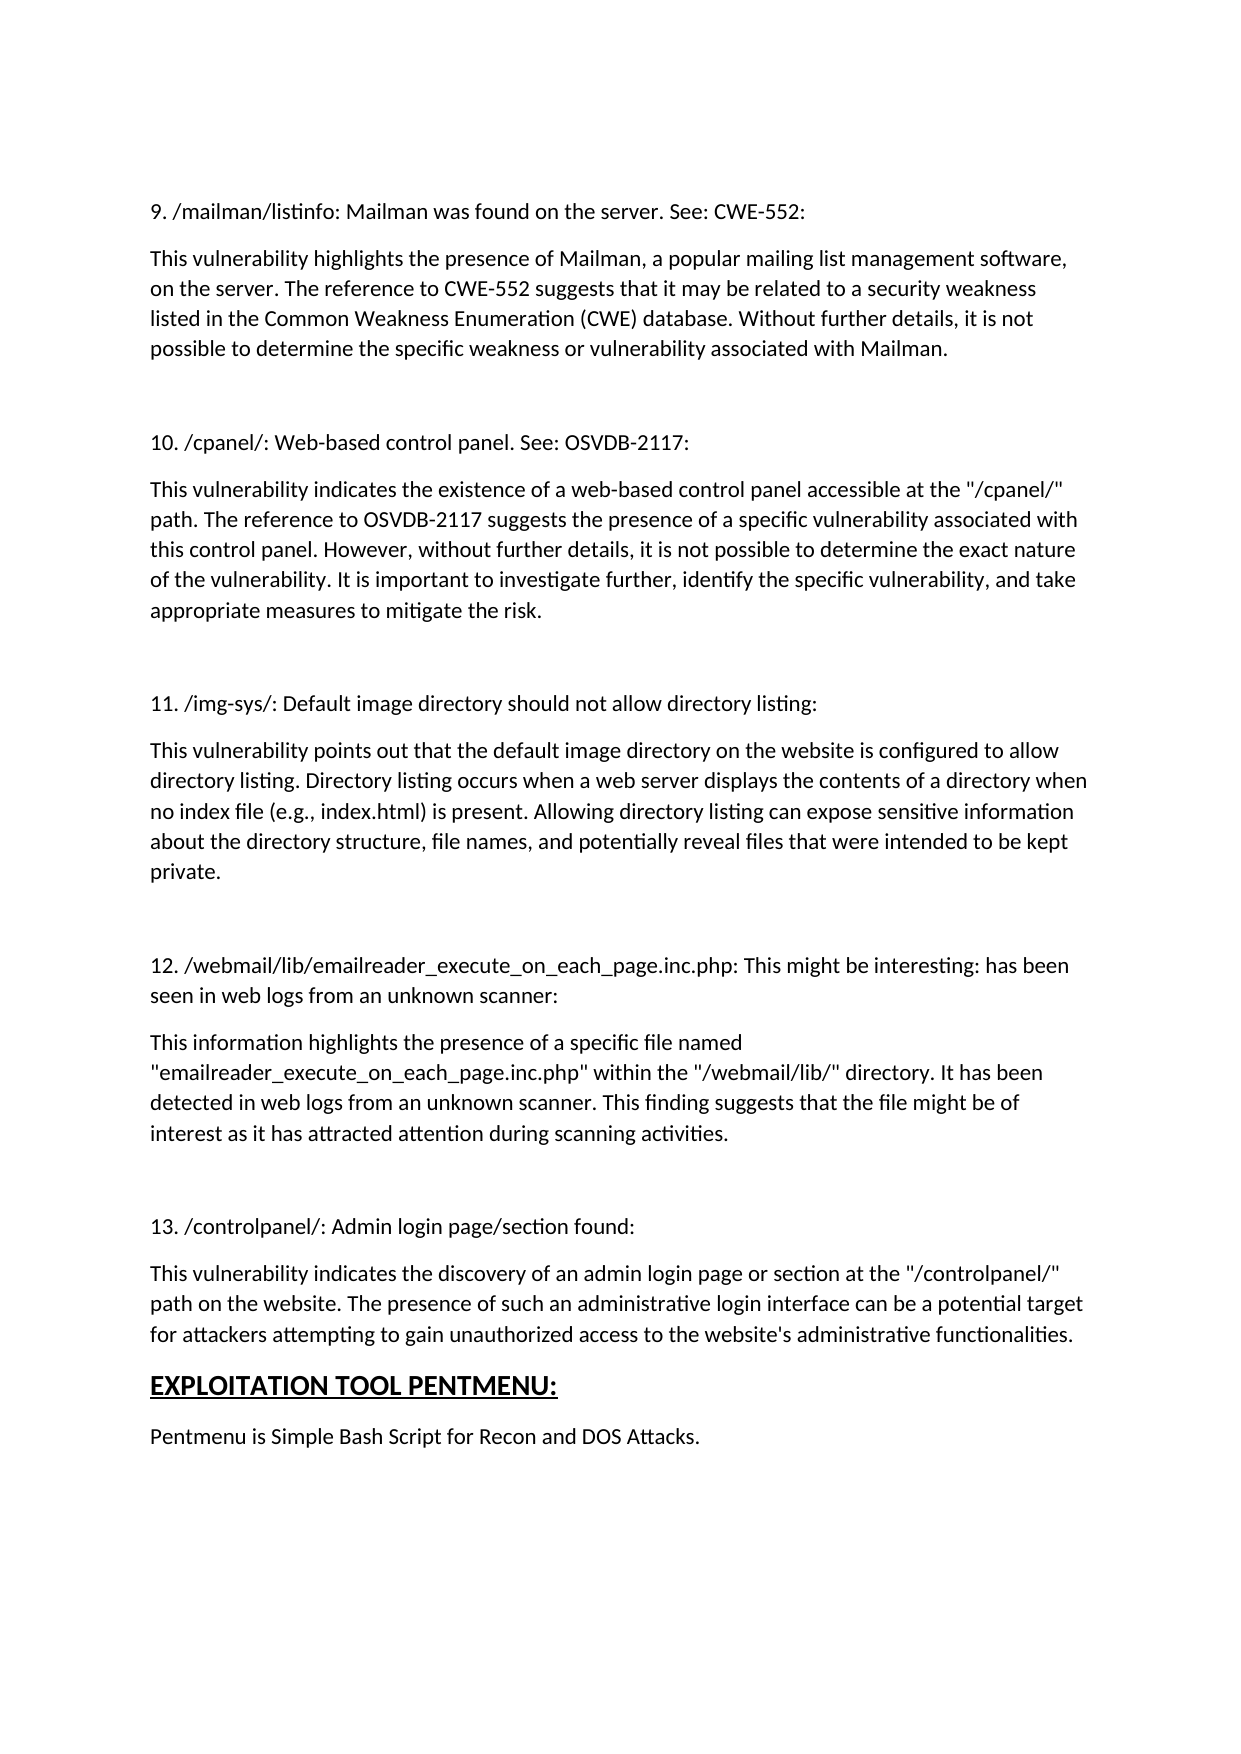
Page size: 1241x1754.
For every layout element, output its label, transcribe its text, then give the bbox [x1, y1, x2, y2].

text This vulnerability indicates the existence of a web-based control panel accessible at the "/cpanel/" path. The reference to OSVDB-2117 suggests the presence of a specific vulnerability associated with this control panel. However, without further details, it is not possible to determine the exact nature of the vulnerability. It is important to investigate further, identify the specific vulnerability, and take appropriate measures to mitigate the risk. [150, 475, 1090, 624]
text 10. /cpanel/: Web-based control panel. See: OSVDB-2117: [150, 428, 1090, 456]
text This information highlights the presence of a specific file named "emailreader_execute_on_each_page.inc.php" within the "/webmail/lib/" directory. It has been detected in web logs from an unknown scanner. This finding suggests that the file might be of interest as it has attracted attention during scanning activities. [150, 1028, 1090, 1147]
text 12. /webmail/lib/emailreader_execute_on_each_page.inc.php: This might be interesting: has been seen in web logs from an unknown scanner: [150, 951, 1090, 1009]
text This vulnerability highlights the presence of Mailman, a popular mailing list management software, on the server. The reference to CWE-552 suggests that it may be related to a security weakness listed in the Common Weakness Enumeration (CWE) database. Without further details, it is not possible to determine the specific weakness or vulnerability associated with Mailman. [150, 244, 1090, 362]
text 11. /img-sys/: Default image directory should not allow directory listing: [150, 689, 1090, 718]
text 9. /mailman/listinfo: Mailman was found on the server. See: CWE-552: [150, 197, 1090, 225]
text EXPLOITATION TOOL PENTMENU: [150, 1367, 1090, 1402]
text Pentmenu is Simple Bash Script for Recon and DOS Attacks. [150, 1422, 1090, 1450]
text This vulnerability indicates the discovery of an admin login page or section at the "/controlpanel/" path on the website. The presence of such an administrative login interface can be a potential target for attackers attempting to gain unauthorized access to the website's administrative functionalities. [150, 1259, 1090, 1348]
text This vulnerability points out that the default image directory on the website is configured to allow directory listing. Directory listing occurs when a web server displays the contents of a directory when no index file (e.g., index.html) is present. Allowing directory listing can expose sensitive information about the directory structure, file names, and potentially reveal files that were intended to be kept private. [150, 736, 1090, 885]
text 13. /controlpanel/: Admin login page/section found: [150, 1212, 1090, 1241]
